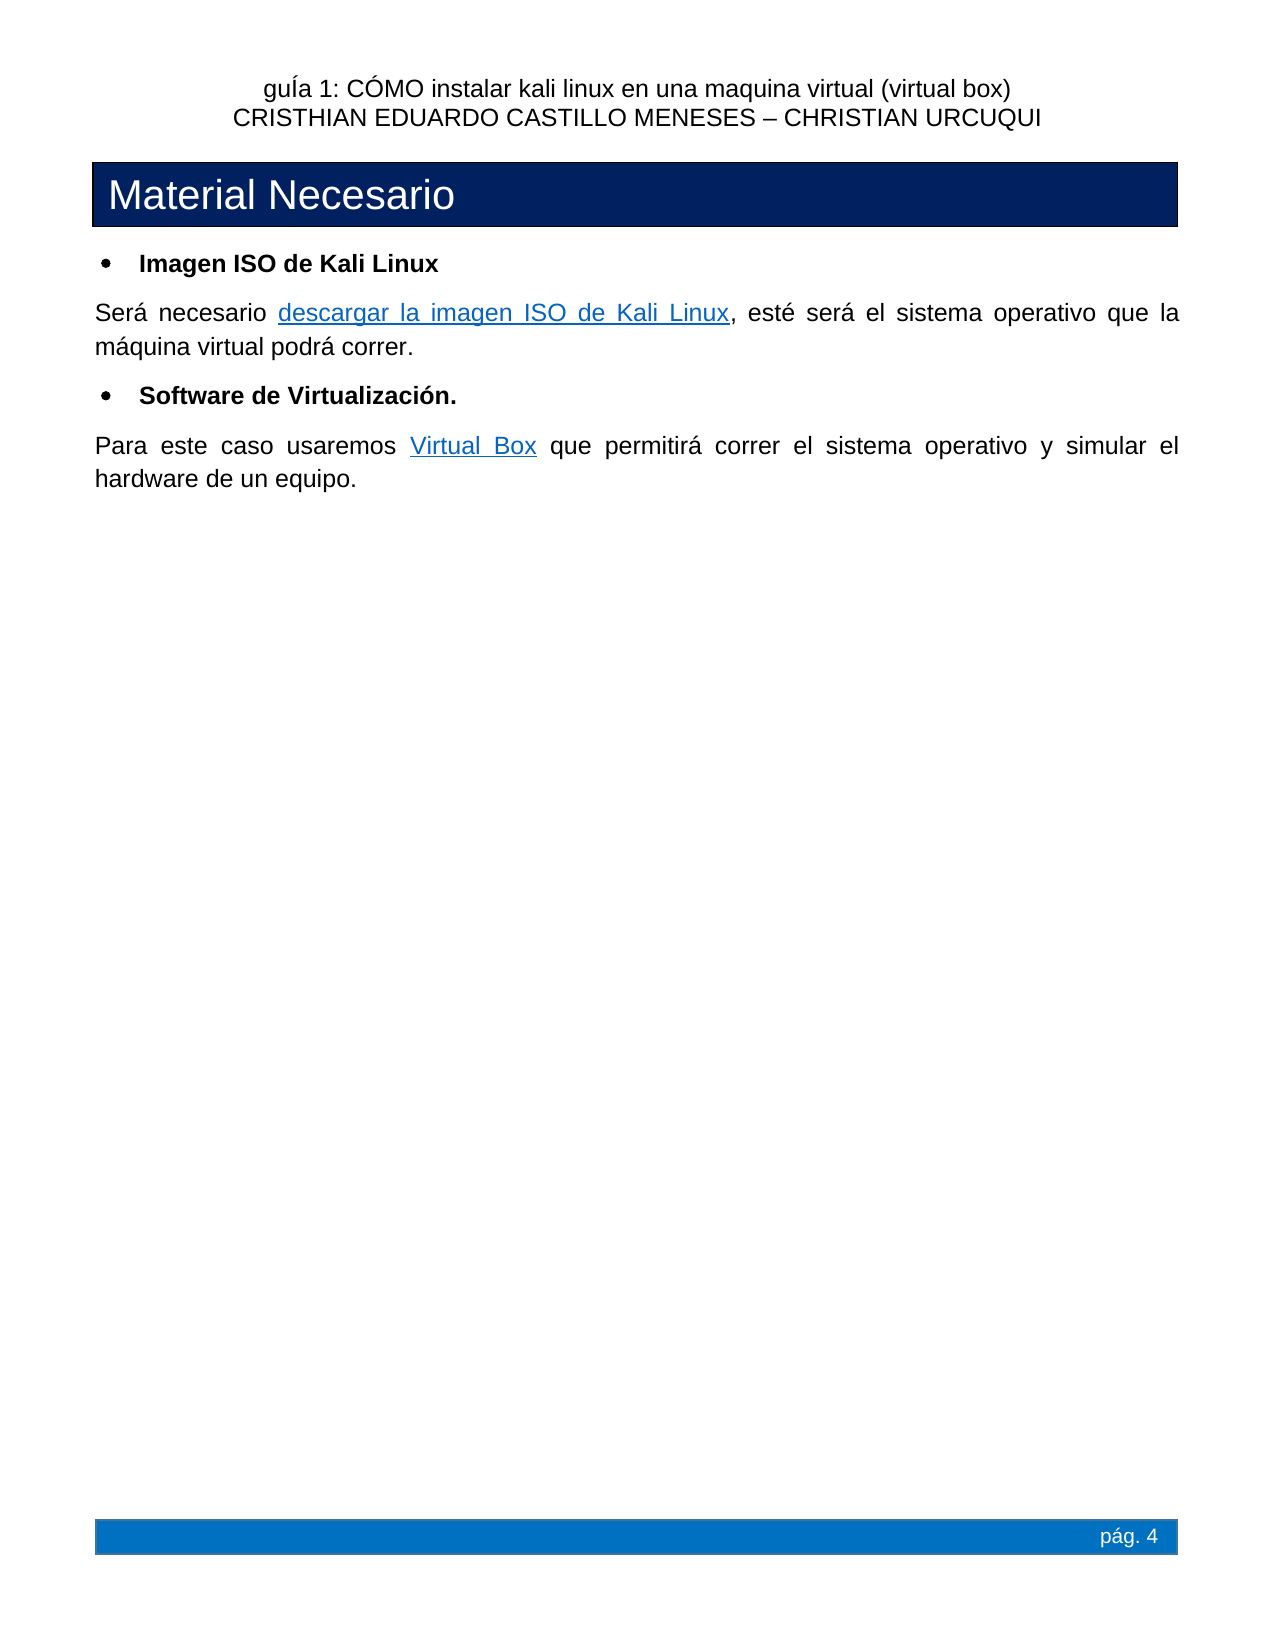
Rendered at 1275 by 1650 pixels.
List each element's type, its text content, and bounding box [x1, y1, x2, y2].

text Para este caso usaremos Virtual Box que permitirá correr el sistema operativo y simular el hardware de un equipo. [94, 431, 1181, 493]
text Material Necesario [94, 160, 1181, 208]
text Será necesario descargar la imagen ISO de Kali Linux, esté será el sistema operativo que la máquina virtual podrá correr. [94, 298, 1181, 360]
list Imagen ISO de Kali Linux [101, 249, 1181, 277]
list Software de Virtualización. [101, 381, 1181, 410]
